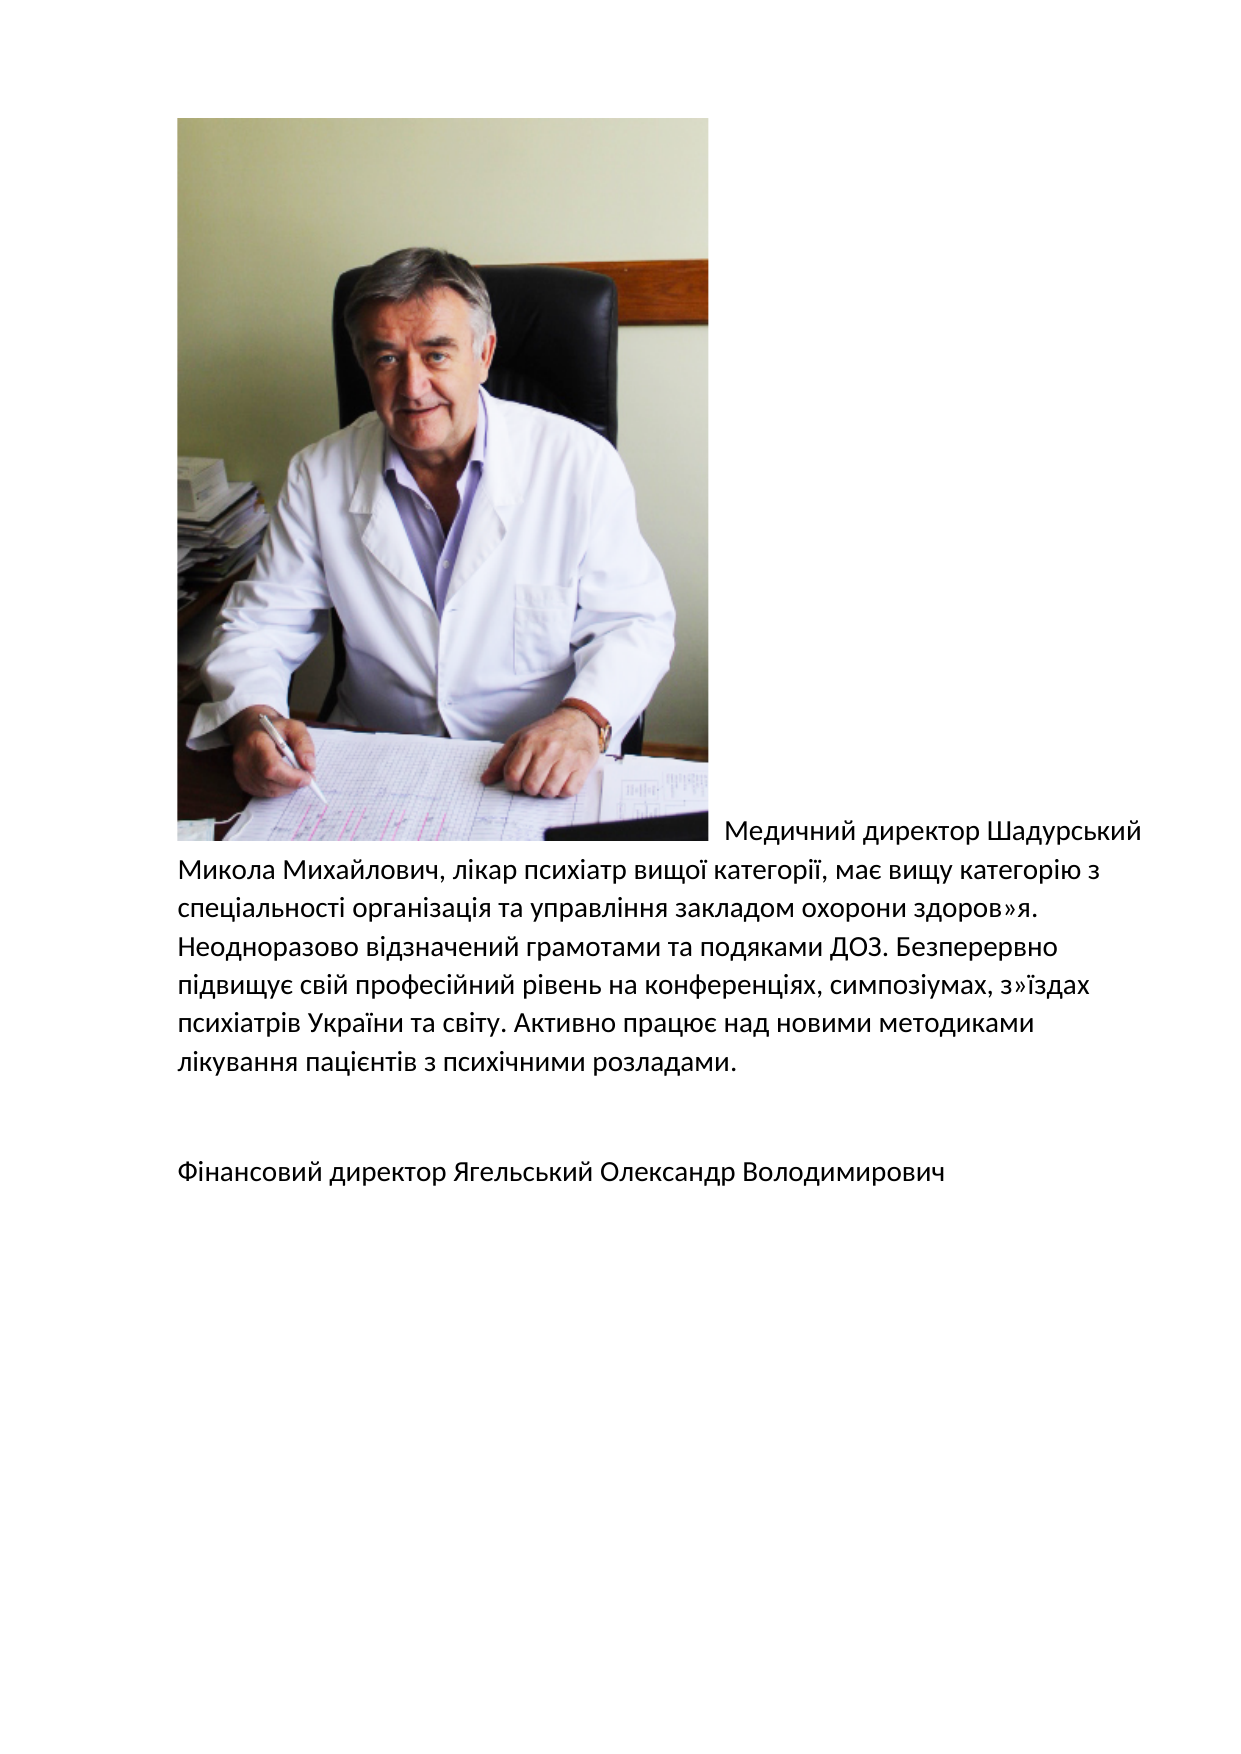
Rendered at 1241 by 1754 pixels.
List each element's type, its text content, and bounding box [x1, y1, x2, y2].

text Фінансовий директор Ягельський Олександр Володимирович [177, 1153, 1152, 1189]
picture [177, 118, 709, 841]
